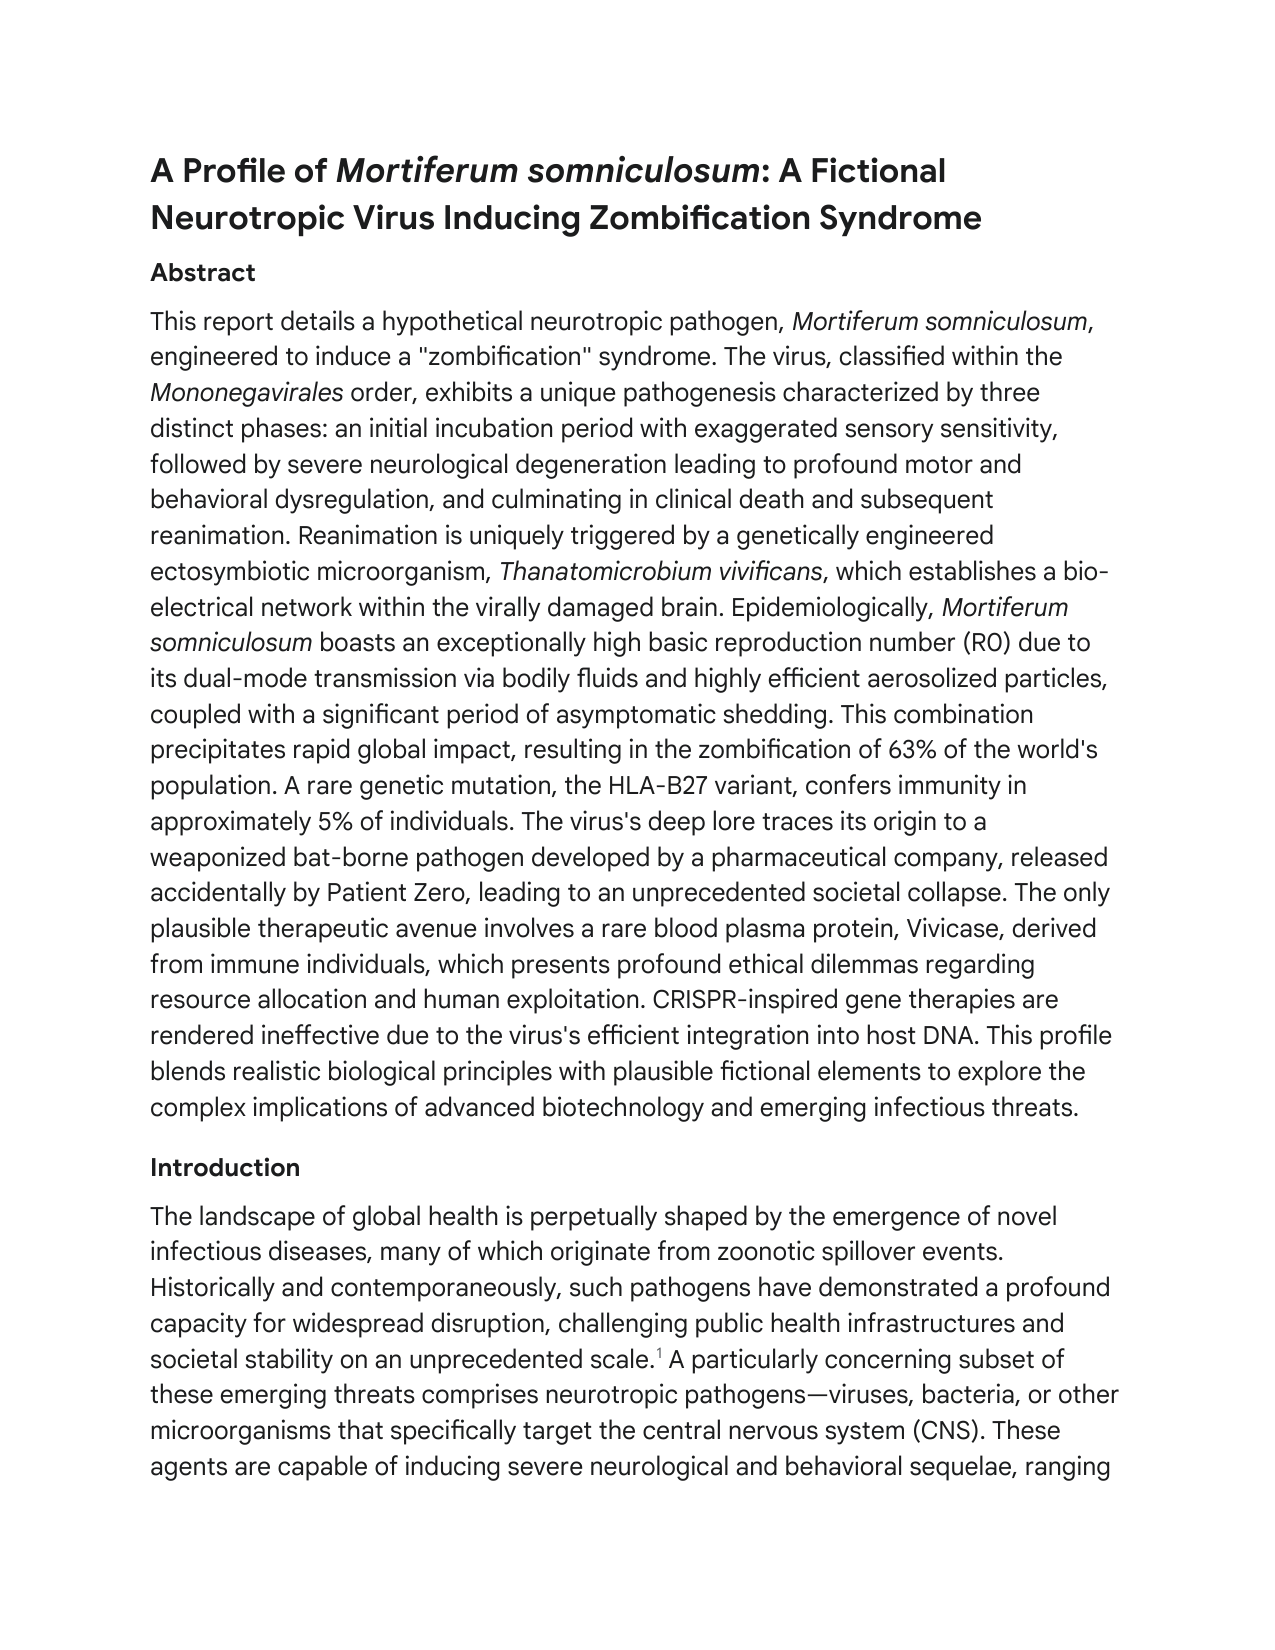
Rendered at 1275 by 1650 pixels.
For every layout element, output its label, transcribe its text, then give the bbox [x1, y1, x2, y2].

subtitle Introduction [150, 1153, 1125, 1184]
subtitle Abstract [150, 258, 1125, 289]
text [150, 1201, 1125, 1482]
text This report details a hypothetical neurotropic pathogen, Mortiferum somniculosum, engineered to induce a "zombification" syndrome. The virus, classified within the Mononegavirales order, exhibits a unique pathogenesis characterized by three distinct phases: an initial incubation period with exaggerated sensory sensitivity, followed by severe neurological degeneration leading to profound motor and behavioral dysregulation, and culminating in clinical death and subsequent reanimation. Reanimation is uniquely triggered by a genetically engineered ectosymbiotic microorganism, Thanatomicrobium vivificans, which establishes a bio-electrical network within the virally damaged brain. Epidemiologically, Mortiferum somniculosum boasts an exceptionally high basic reproduction number (R0) due to its dual-mode transmission via bodily fluids and highly efficient aerosolized particles, coupled with a significant period of asymptomatic shedding. This combination precipitates rapid global impact, resulting in the zombification of 63% of the world's population. A rare genetic mutation, the HLA-B27 variant, confers immunity in approximately 5% of individuals. The virus's deep lore traces its origin to a weaponized bat-borne pathogen developed by a pharmaceutical company, released accidentally by Patient Zero, leading to an unprecedented societal collapse. The only plausible therapeutic avenue involves a rare blood plasma protein, Vivicase, derived from immune individuals, which presents profound ethical dilemmas regarding resource allocation and human exploitation. CRISPR-inspired gene therapies are rendered ineffective due to the virus's efficient integration into host DNA. This profile blends realistic biological principles with plausible fictional elements to explore the complex implications of advanced biotechnology and emerging infectious threats. [150, 306, 1125, 1123]
subtitle A Profile of Mortiferum somniculosum: A Fictional Neurotropic Virus Inducing Zombification Syndrome [150, 150, 1125, 239]
